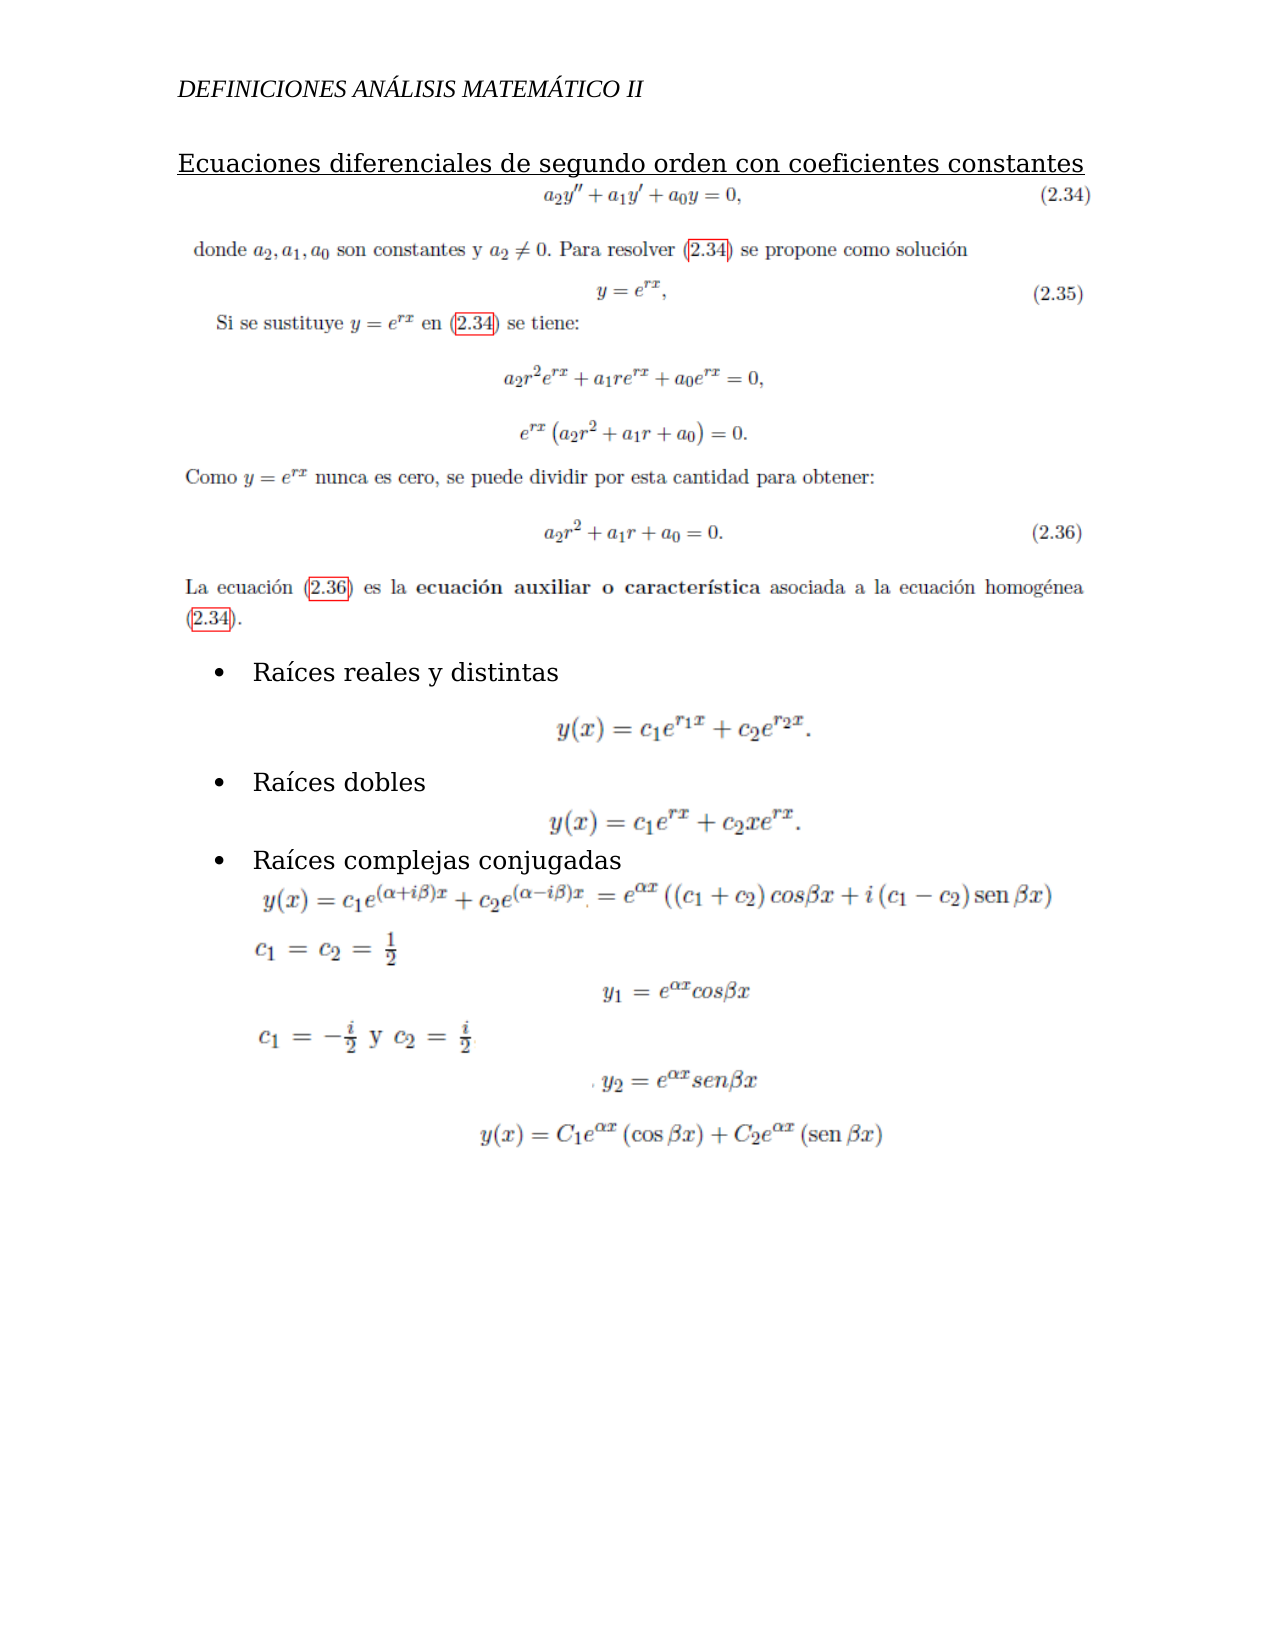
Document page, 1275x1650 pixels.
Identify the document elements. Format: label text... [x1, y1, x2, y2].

subtitle Ecuaciones diferenciales de segundo orden con coeficientes constantes [177, 148, 1098, 178]
picture [540, 799, 810, 843]
picture [177, 180, 1098, 638]
picture [592, 1063, 758, 1101]
picture [595, 973, 755, 1011]
picture [252, 924, 406, 972]
picture [465, 1103, 885, 1159]
picture [252, 877, 1062, 923]
list Raíces complejas conjugadas [215, 845, 1098, 875]
picture [252, 1012, 476, 1061]
picture [524, 689, 826, 765]
list Raíces reales y distintas [215, 657, 1098, 687]
list Raíces dobles [215, 766, 1098, 797]
